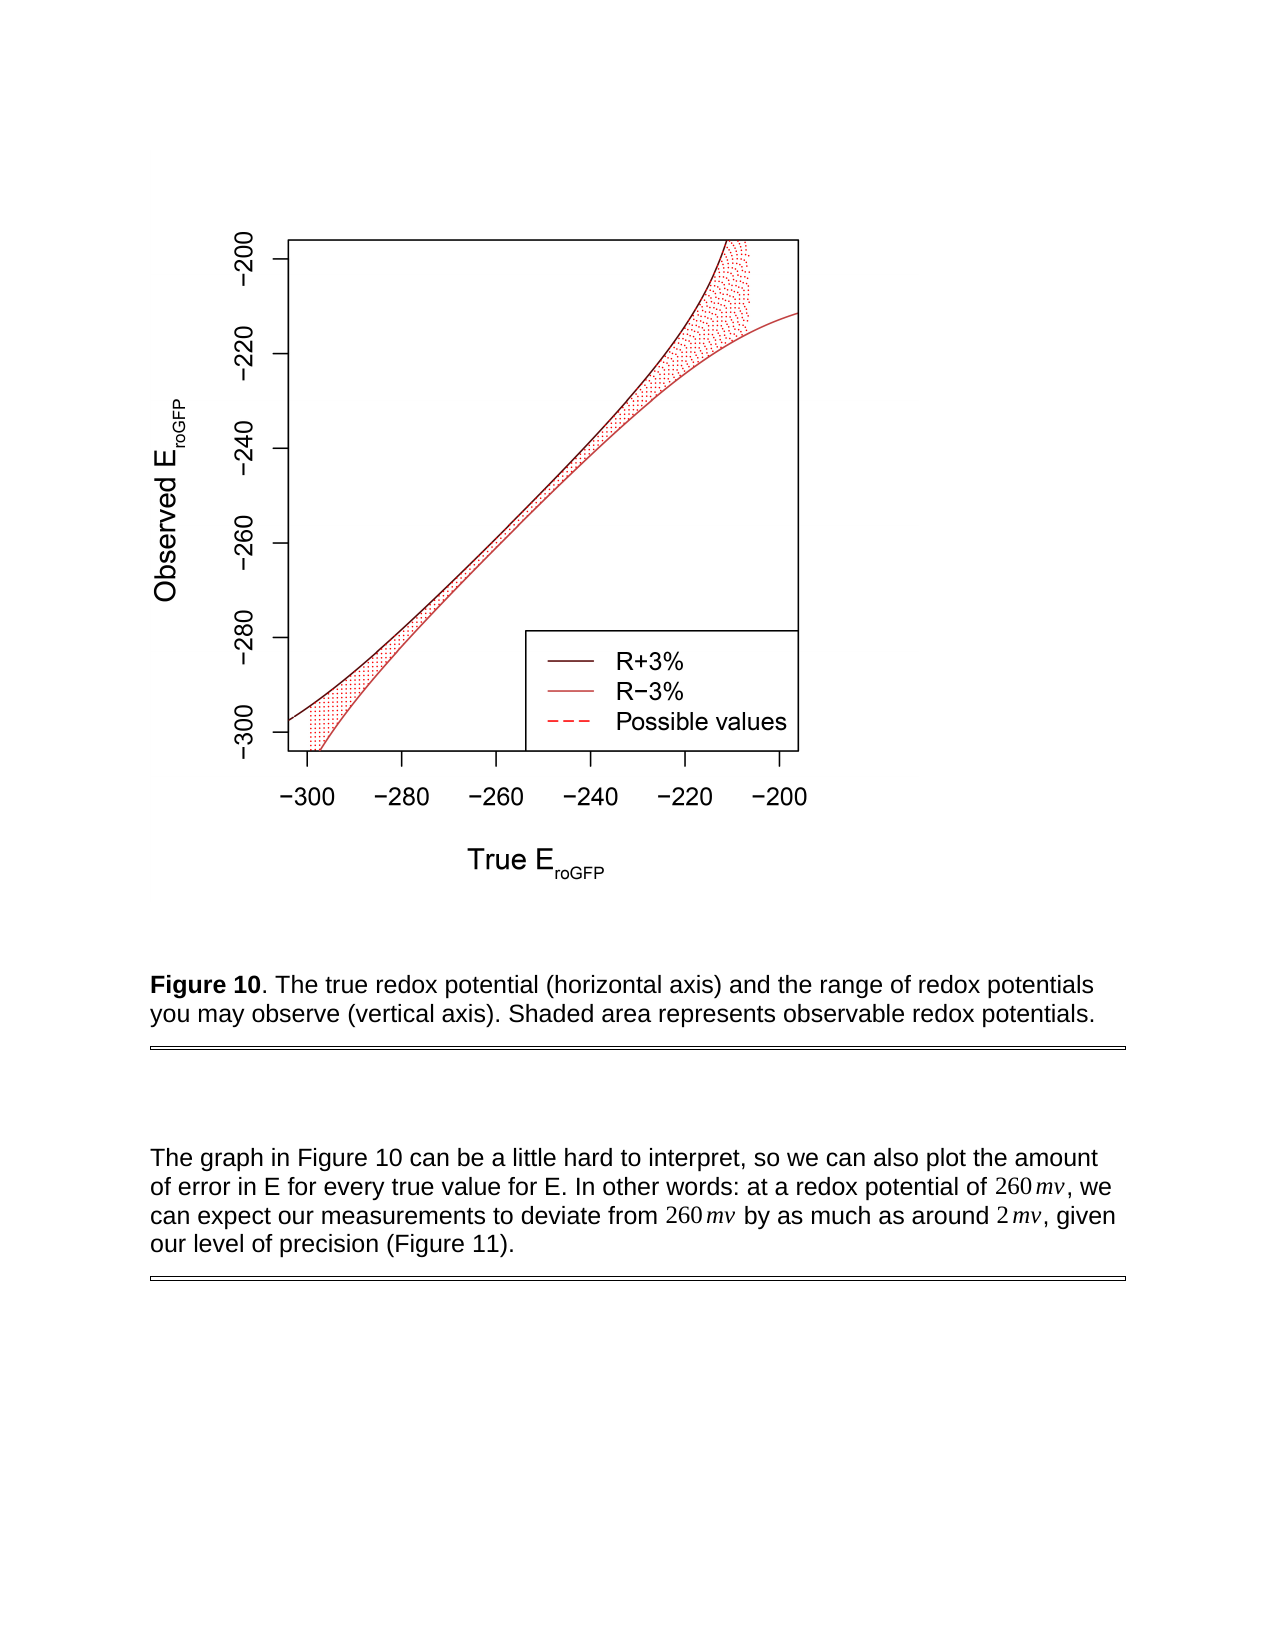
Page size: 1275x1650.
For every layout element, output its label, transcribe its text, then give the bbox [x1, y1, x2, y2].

text The graph in Figure 10 can be a little hard to interpret, so we can also plot the amount of error in E for every true value for E. In other words: at a redox potential of , we can expect our measurements to deviate from by as much as around , given our level of precision (Figure 11). [150, 1143, 1125, 1258]
text Figure 10. The true redox potential (horizontal axis) and the range of redox potentials you may observe (vertical axis). Shaded area represents observable redox potentials. [150, 970, 1125, 1027]
picture [150, 150, 919, 902]
